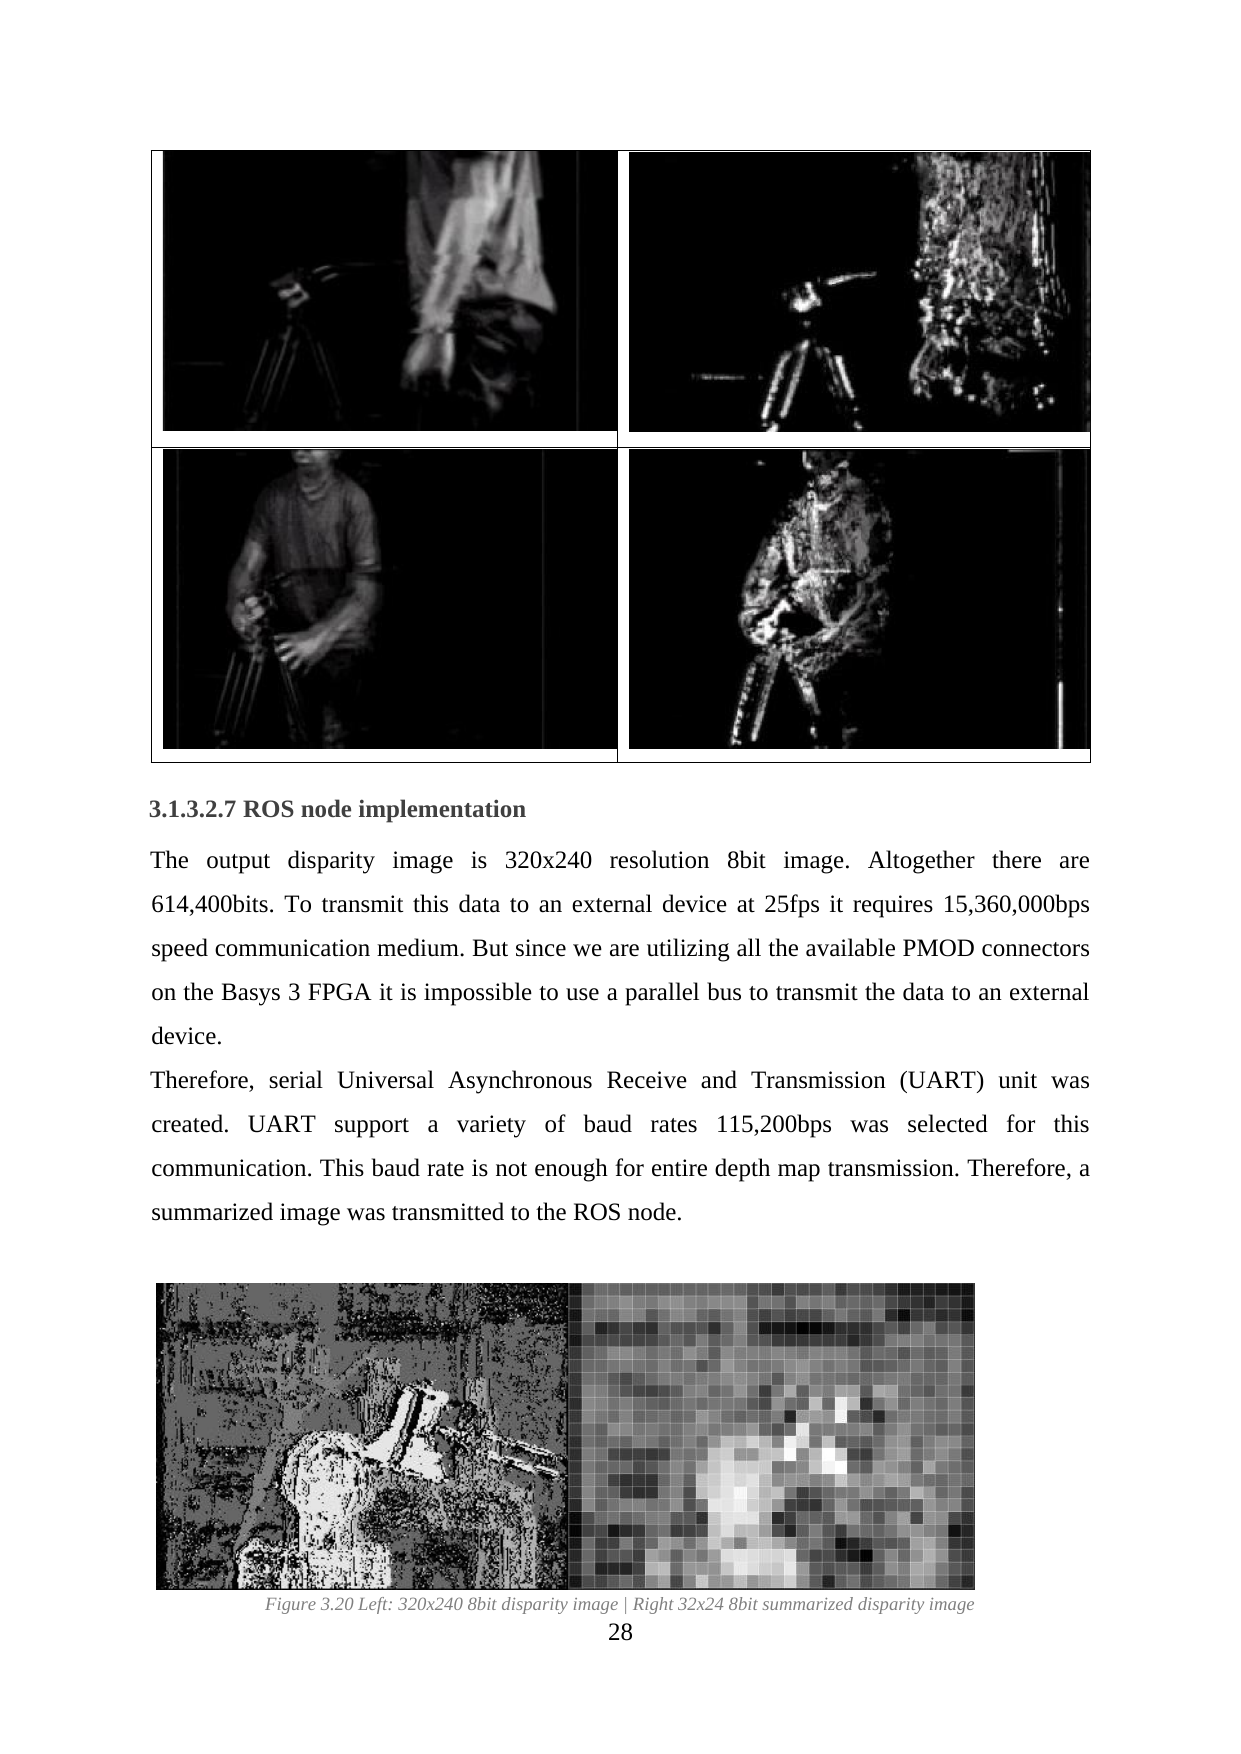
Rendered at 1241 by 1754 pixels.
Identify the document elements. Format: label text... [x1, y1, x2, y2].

text Figure 3.20 Left: 320x240 8bit disparity image | Right 32x24 8bit summarized disparity image [150, 1593, 1090, 1615]
table_cell [152, 151, 617, 447]
table_cell [618, 448, 1090, 762]
picture [162, 151, 618, 431]
text The output disparity image is 320x240 resolution 8bit image. Altogether there are 614,400bits. To transmit this data to an external device at 25fps it requires 15,360,000bps speed communication medium. But since we are utilizing all the available PMOD connectors on the Basys 3 FPGA it is impossible to use a parallel bus to transmit the data to an external device. [150, 845, 1091, 1050]
picture [628, 448, 1091, 749]
picture [162, 448, 618, 749]
picture [156, 1283, 975, 1590]
table_cell [152, 448, 617, 762]
subtitle 3.1.3.2.7 ROS node implementation [148, 794, 1101, 823]
table_cell [618, 151, 1090, 447]
picture [628, 151, 1091, 432]
text Therefore, serial Universal Asynchronous Receive and Transmission (UART) unit was created. UART support a variety of baud rates 115,200bps was selected for this communication. This baud rate is not enough for entire depth map transmission. Therefore, a summarized image was transmitted to the ROS node. [150, 1066, 1091, 1226]
